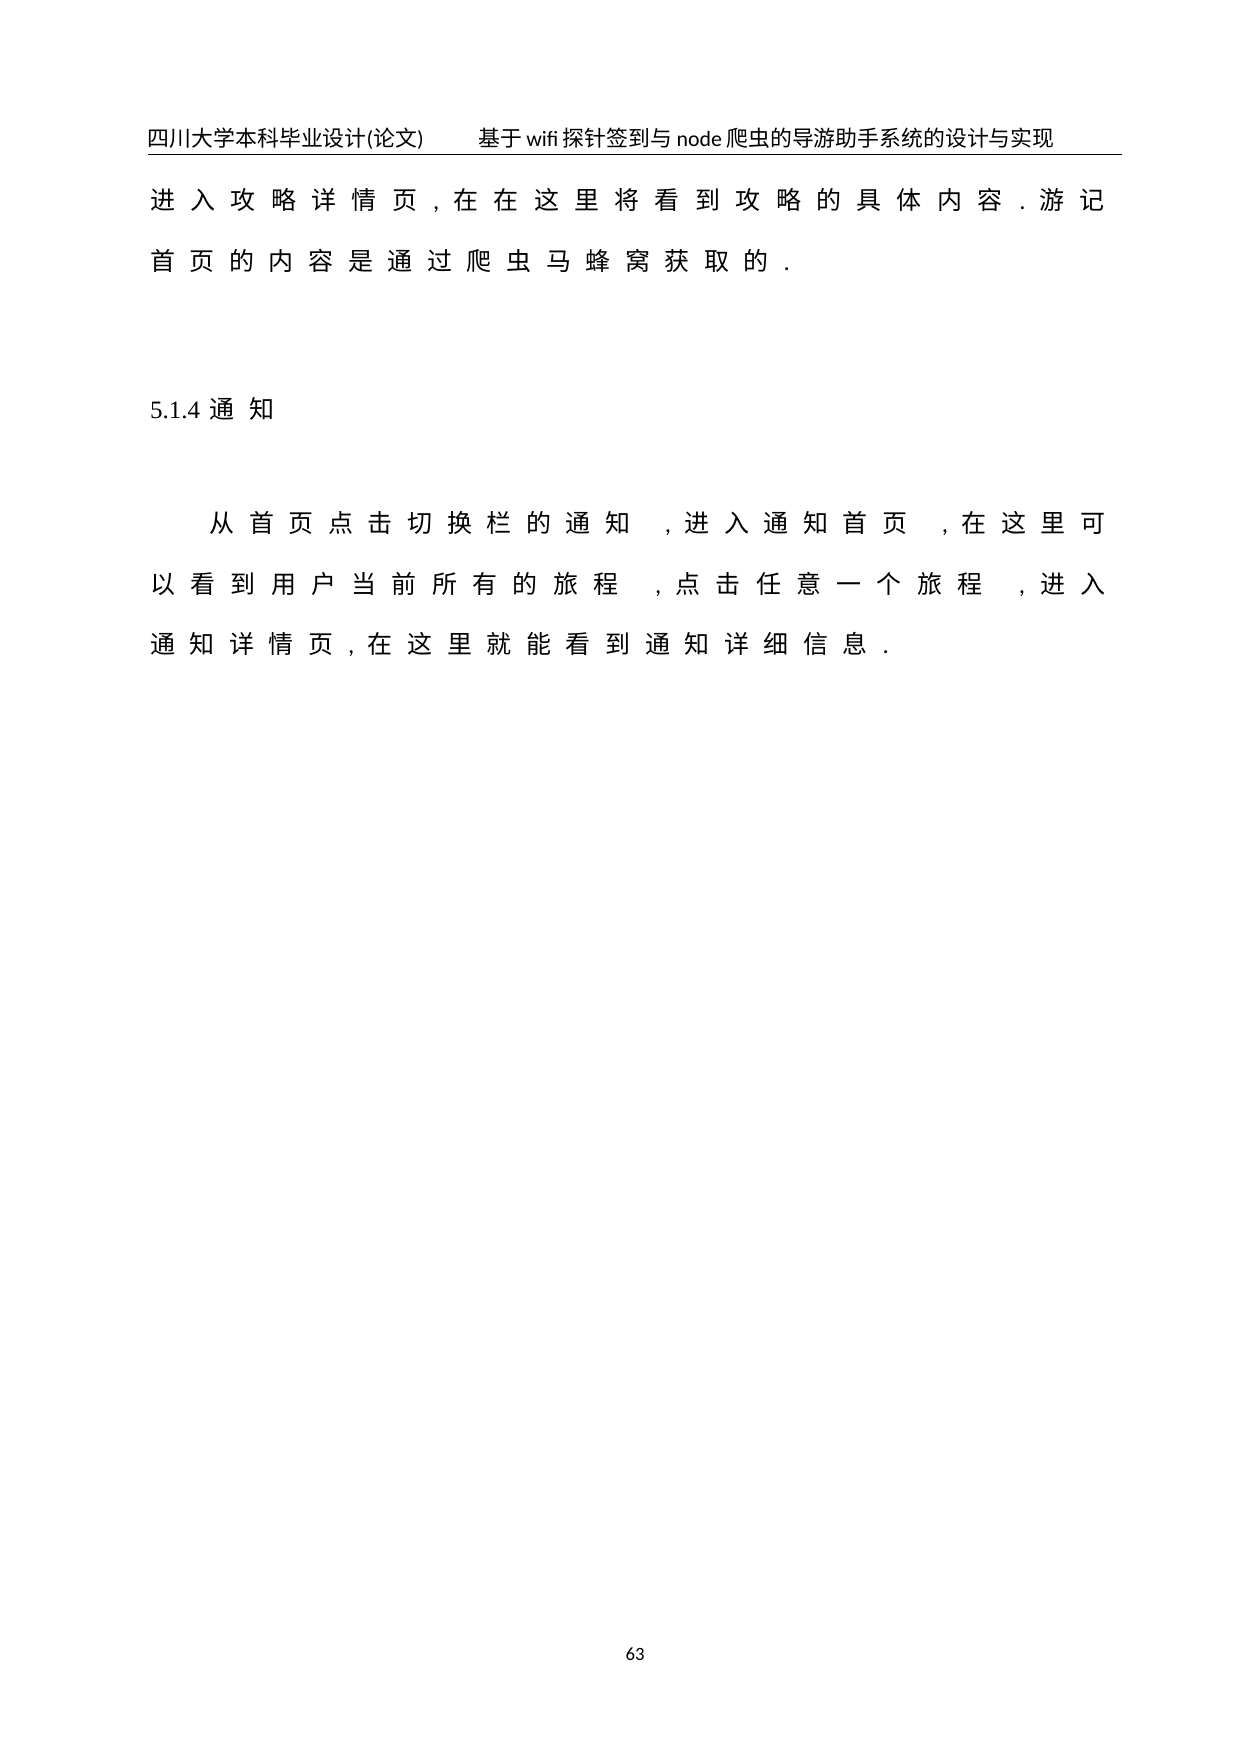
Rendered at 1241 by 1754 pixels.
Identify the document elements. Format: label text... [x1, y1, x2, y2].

text 从首页点击切换栏的通知 , 进入通知首页 , 在这里可以看到用户当前所有的旅程 ,点击任意一个旅程 , 进入通知详情页,在这里就能看到通知详细信息. [150, 492, 1120, 673]
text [150, 168, 1120, 290]
subtitle 5.1.4 通知 [150, 377, 1120, 438]
